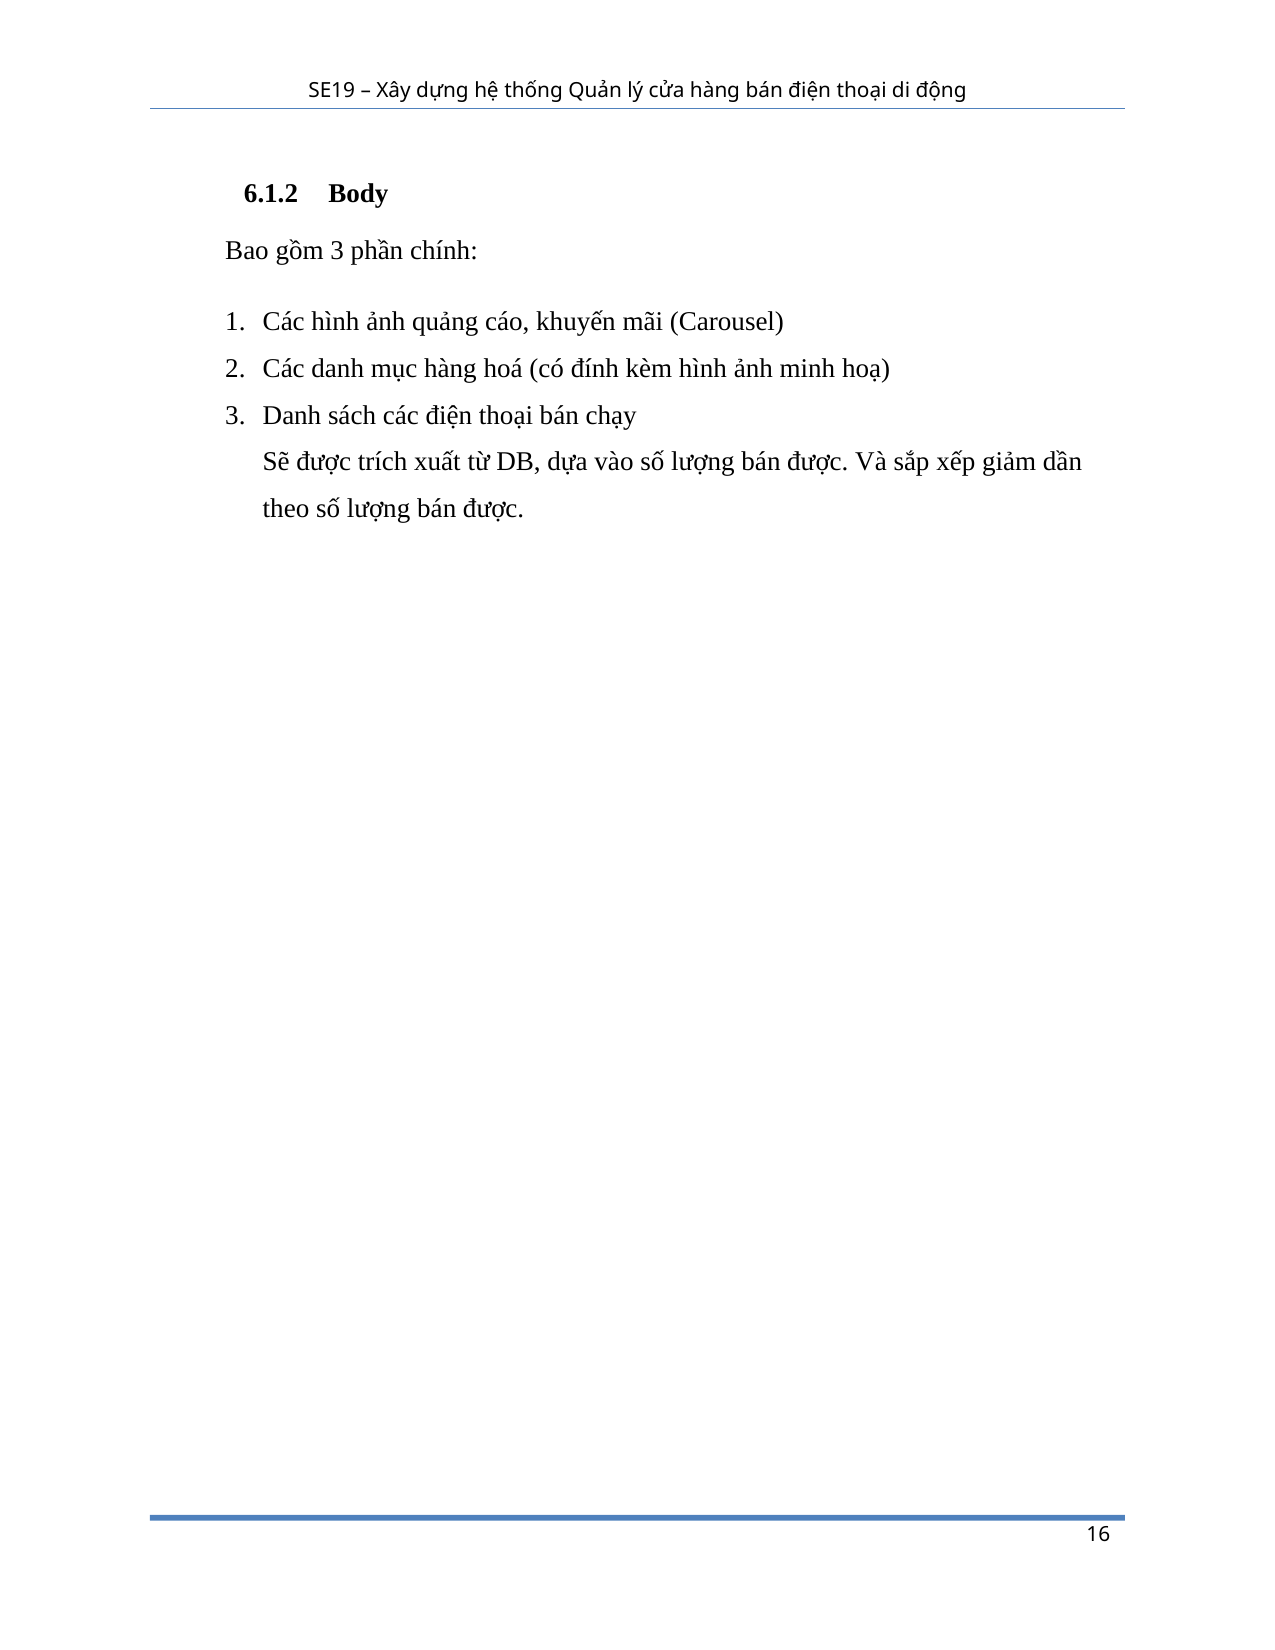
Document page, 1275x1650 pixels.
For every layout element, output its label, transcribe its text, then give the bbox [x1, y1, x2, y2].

subtitle Body [244, 178, 1125, 209]
list Sẽ được trích xuất từ DB, dựa vào số lượng bán được. Và sắp xếp giảm dần theo số lượng bán được. [262, 445, 1125, 523]
list Các hình ảnh quảng cáo, khuyến mãi (Carousel) [225, 305, 1125, 337]
list Danh sách các điện thoại bán chạy [225, 399, 1125, 430]
text Bao gồm 3 phần chính: [150, 234, 1125, 265]
list Các danh mục hàng hoá (có đính kèm hình ảnh minh hoạ) [225, 352, 1125, 383]
